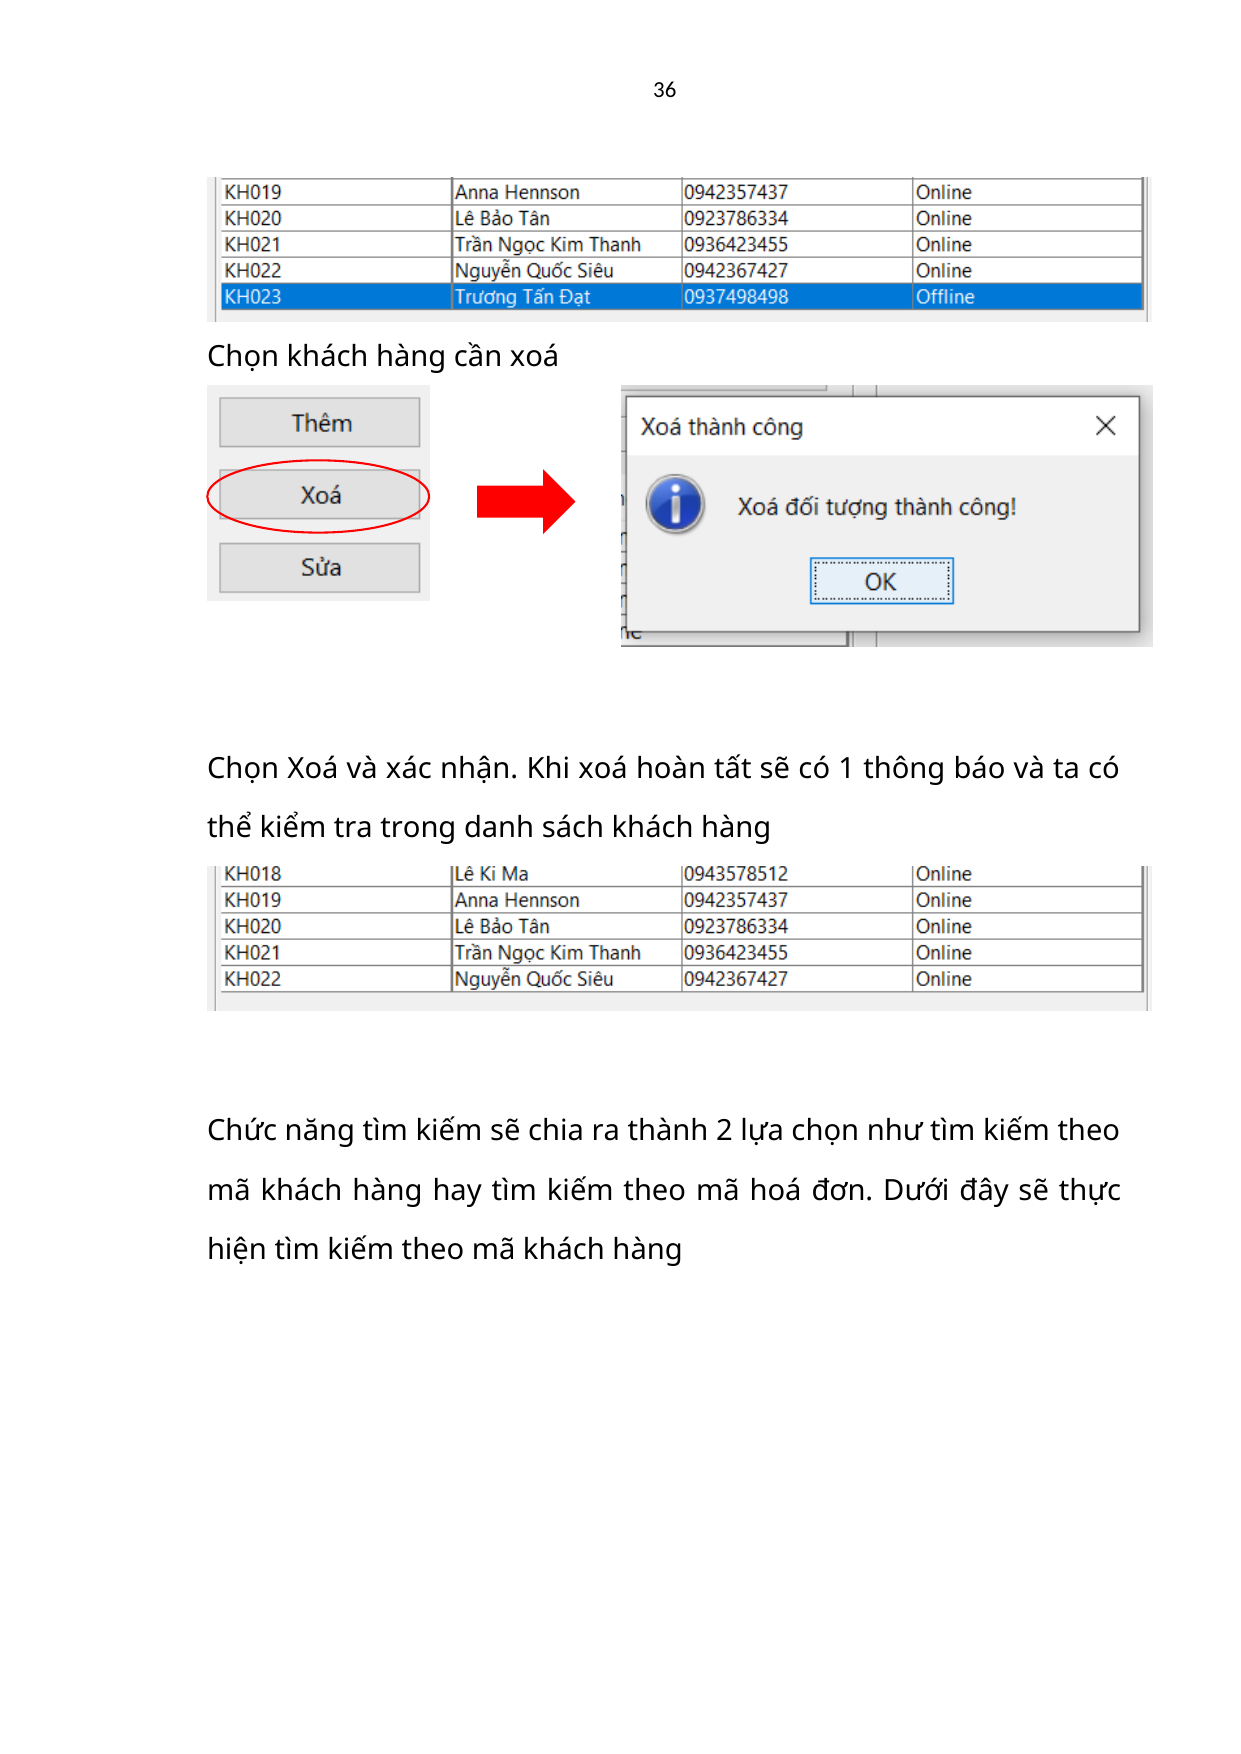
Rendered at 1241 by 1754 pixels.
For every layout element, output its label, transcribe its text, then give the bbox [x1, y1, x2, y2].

picture [207, 385, 430, 490]
text Chọn Xoá và xác nhận. Khi xoá hoàn tất sẽ có 1 thông báo và ta có thể kiểm tra trong danh sách khách hàng [207, 747, 1122, 846]
picture [621, 385, 1153, 647]
text Chọn khách hàng cần xoá [207, 336, 1122, 375]
picture [206, 177, 1152, 322]
picture [207, 866, 1152, 1011]
text Chức năng tìm kiếm sẽ chia ra thành 2 lựa chọn như tìm kiếm theo mã khách hàng hay tìm kiếm theo mã hoá đơn. Dưới đây sẽ thực hiện tìm kiếm theo mã khách hàng [207, 1110, 1122, 1268]
picture [207, 502, 430, 601]
picture [209, 462, 427, 531]
